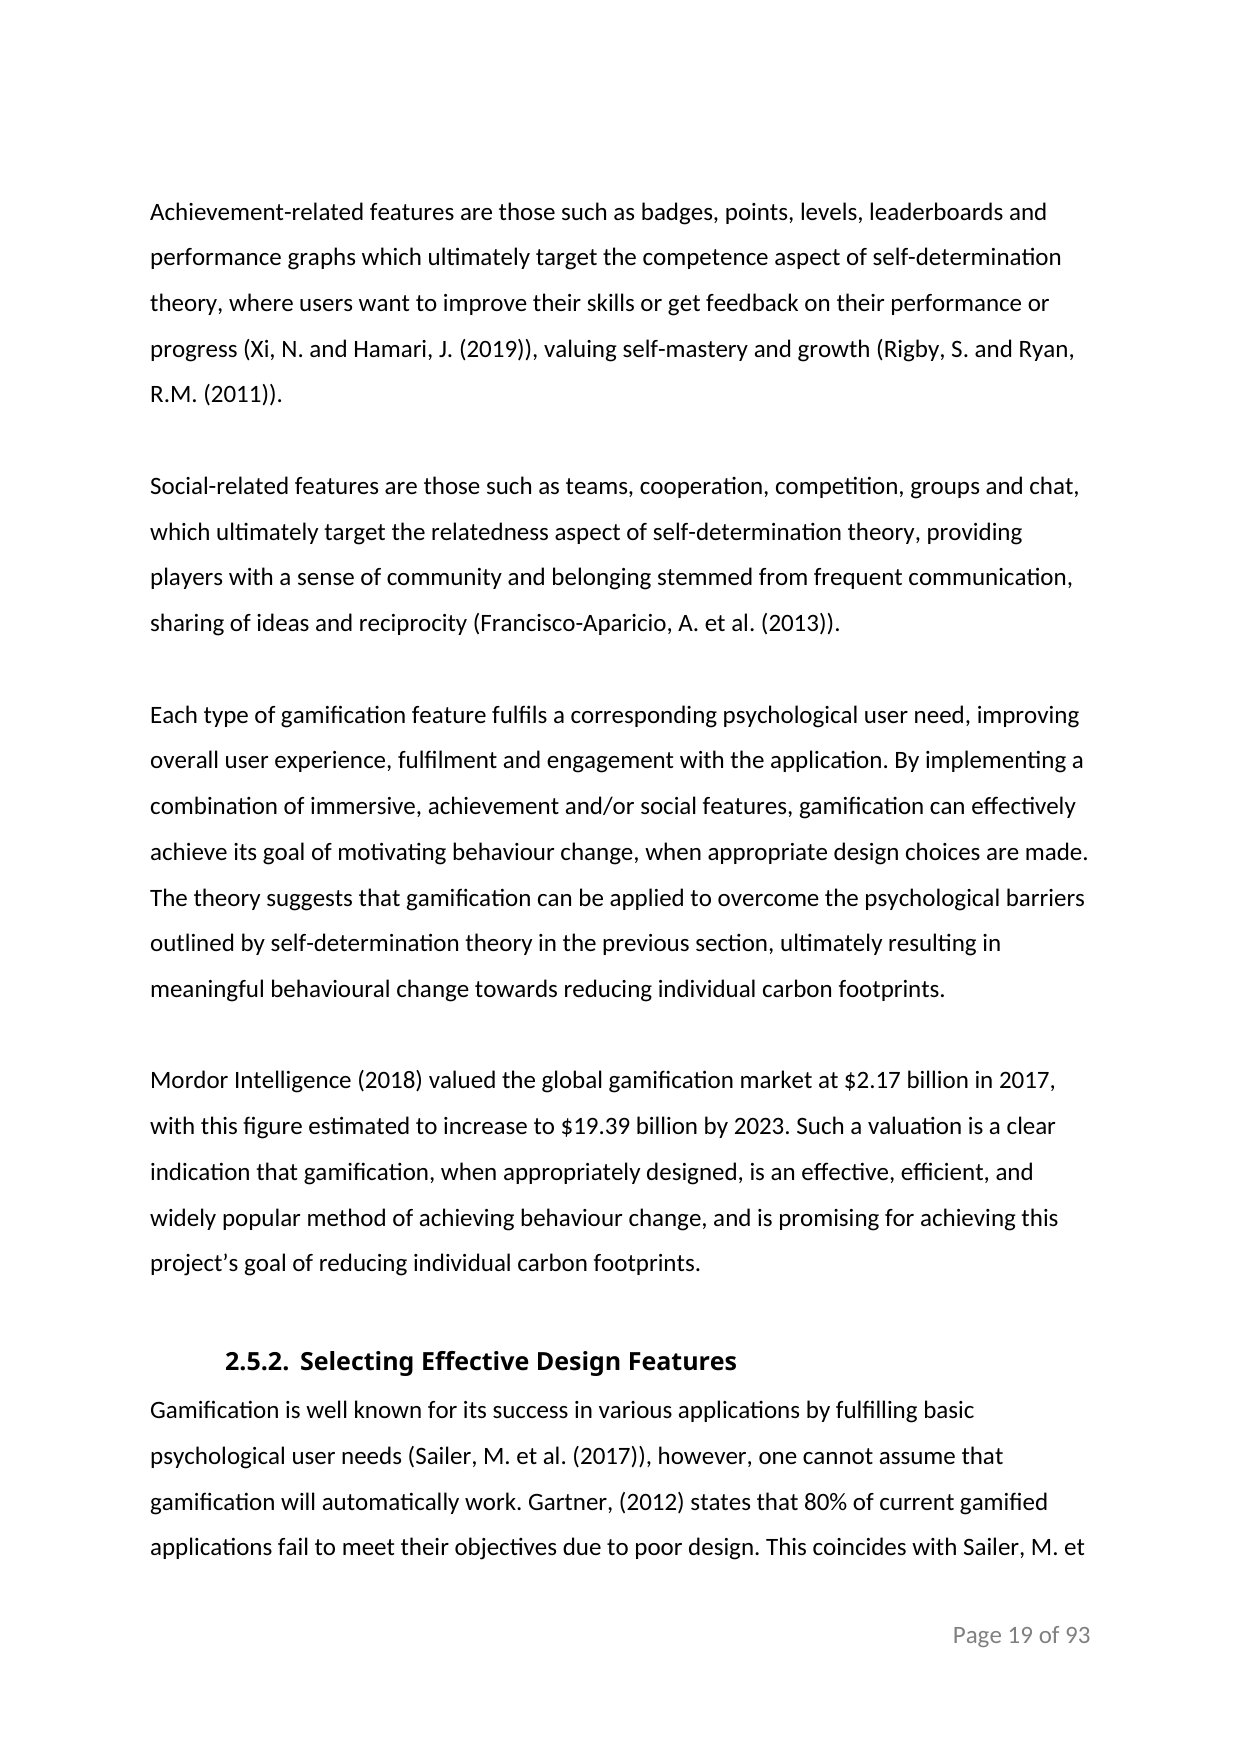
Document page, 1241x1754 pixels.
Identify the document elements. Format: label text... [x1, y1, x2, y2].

text Each type of gamification feature fulfils a corresponding psychological user need, improving overall user experience, fulfilment and engagement with the application. By implementing a combination of immersive, achievement and/or social features, gamification can effectively achieve its goal of motivating behaviour change, when appropriate design choices are made. The theory suggests that gamification can be applied to overcome the psychological barriers outlined by self-determination theory in the previous section, ultimately resulting in meaningful behavioural change towards reducing individual carbon footprints. [150, 699, 1090, 1004]
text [150, 1394, 1090, 1562]
subtitle Selecting Effective Design Features [209, 1343, 1090, 1377]
text Achievement-related features are those such as badges, points, levels, leaderboards and performance graphs which ultimately target the competence aspect of self-determination theory, where users want to improve their skills or get feedback on their performance or progress (Xi, N. and Hamari, J. (2019)), valuing self-mastery and growth (Rigby, S. and Ryan, R.M. (2011)). [150, 196, 1090, 409]
text Mordor Intelligence (2018) valued the global gamification market at $2.17 billion in 2017, with this figure estimated to increase to $19.39 billion by 2023. Such a valuation is a clear indication that gamification, when appropriately designed, is an effective, efficient, and widely popular method of achieving behaviour change, and is promising for achieving this project’s goal of reducing individual carbon footprints. [150, 1064, 1090, 1278]
text Social-related features are those such as teams, cooperation, competition, groups and chat, which ultimately target the relatedness aspect of self-determination theory, providing players with a sense of community and belonging stemmed from frequent communication, sharing of ideas and reciprocity (Francisco-Aparicio, A. et al. (2013)). [150, 470, 1090, 638]
